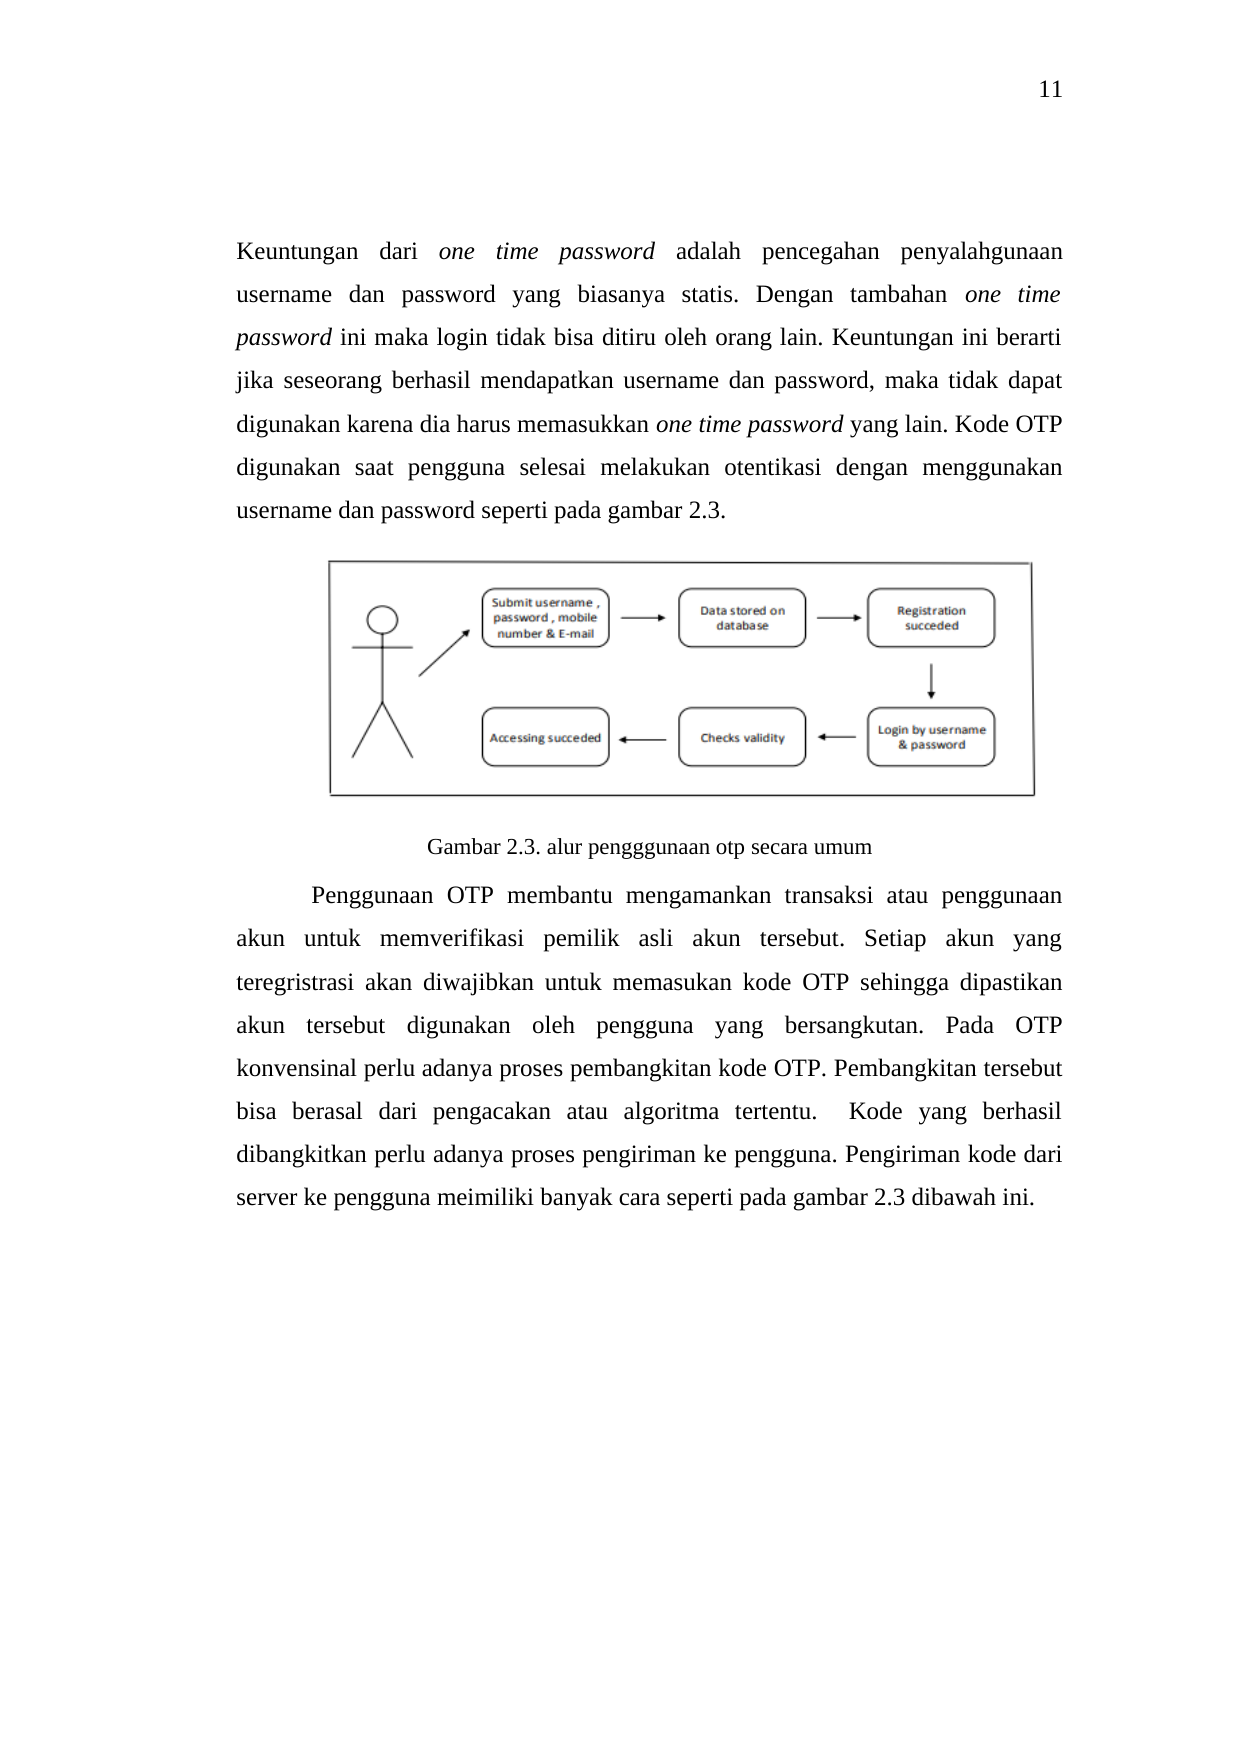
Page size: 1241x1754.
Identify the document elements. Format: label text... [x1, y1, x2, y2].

text Penggunaan OTP membantu mengamankan transaksi atau penggunaan akun untuk memverifikasi pemilik asli akun tersebut. Setiap akun yang teregristrasi akan diwajibkan untuk memasukan kode OTP sehingga dipastikan akun tersebut digunakan oleh pengguna yang bersangkutan. Pada OTP konvensinal perlu adanya proses pembangkitan kode OTP. Pembangkitan tersebut bisa berasal dari pengacakan atau algoritma tertentu. Kode yang berhasil dibangkitkan perlu adanya proses pengiriman ke pengguna. Pengiriman kode dari server ke pengguna meimiliki banyak cara seperti pada gambar 2.3 dibawah ini. [236, 880, 1063, 1211]
text Gambar 2.3. alur pengggunaan otp secara umum [236, 833, 1063, 859]
picture [311, 554, 1046, 803]
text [236, 236, 1063, 524]
